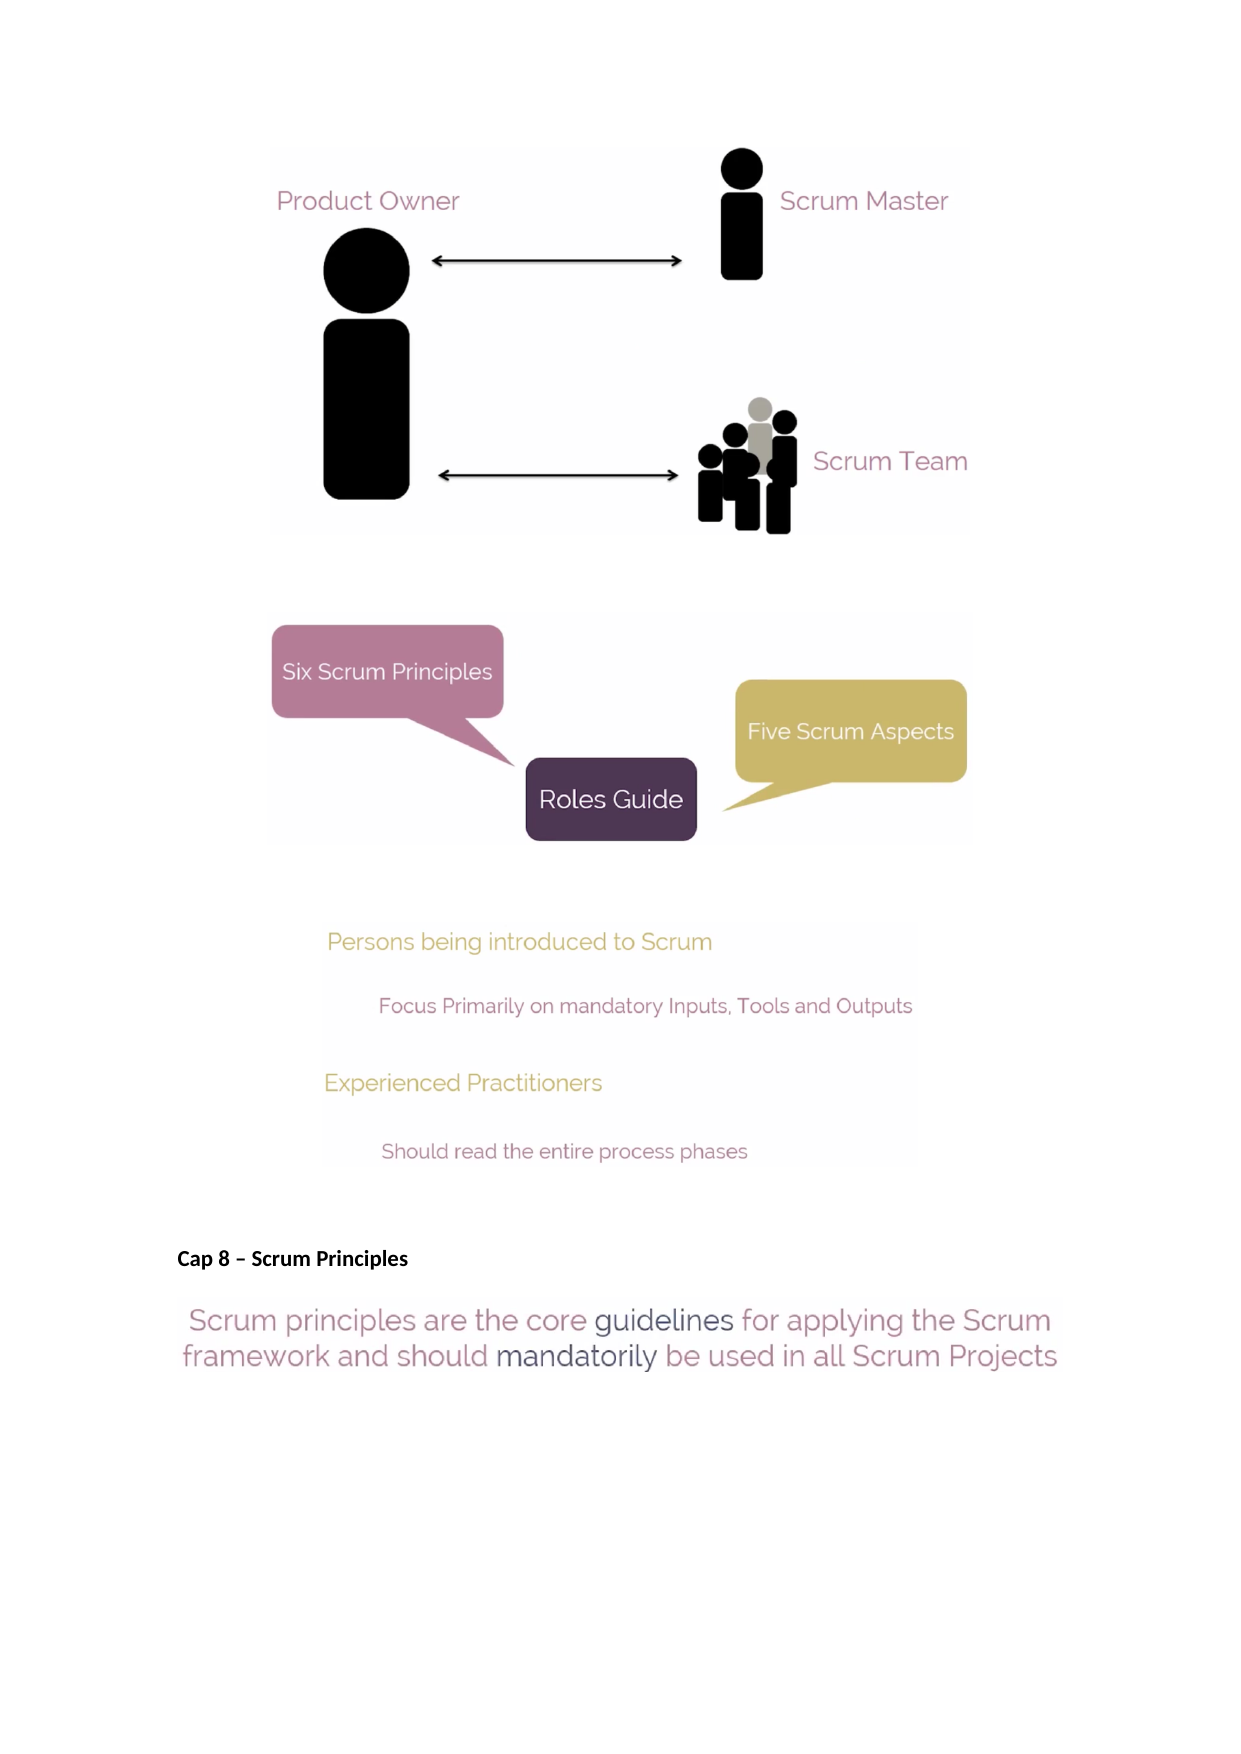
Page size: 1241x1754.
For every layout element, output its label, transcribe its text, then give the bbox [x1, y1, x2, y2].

picture [267, 612, 973, 845]
picture [177, 1297, 1063, 1372]
text Cap 8 – Scrum Principles [177, 1244, 1063, 1272]
picture [322, 922, 919, 1167]
picture [270, 147, 970, 535]
